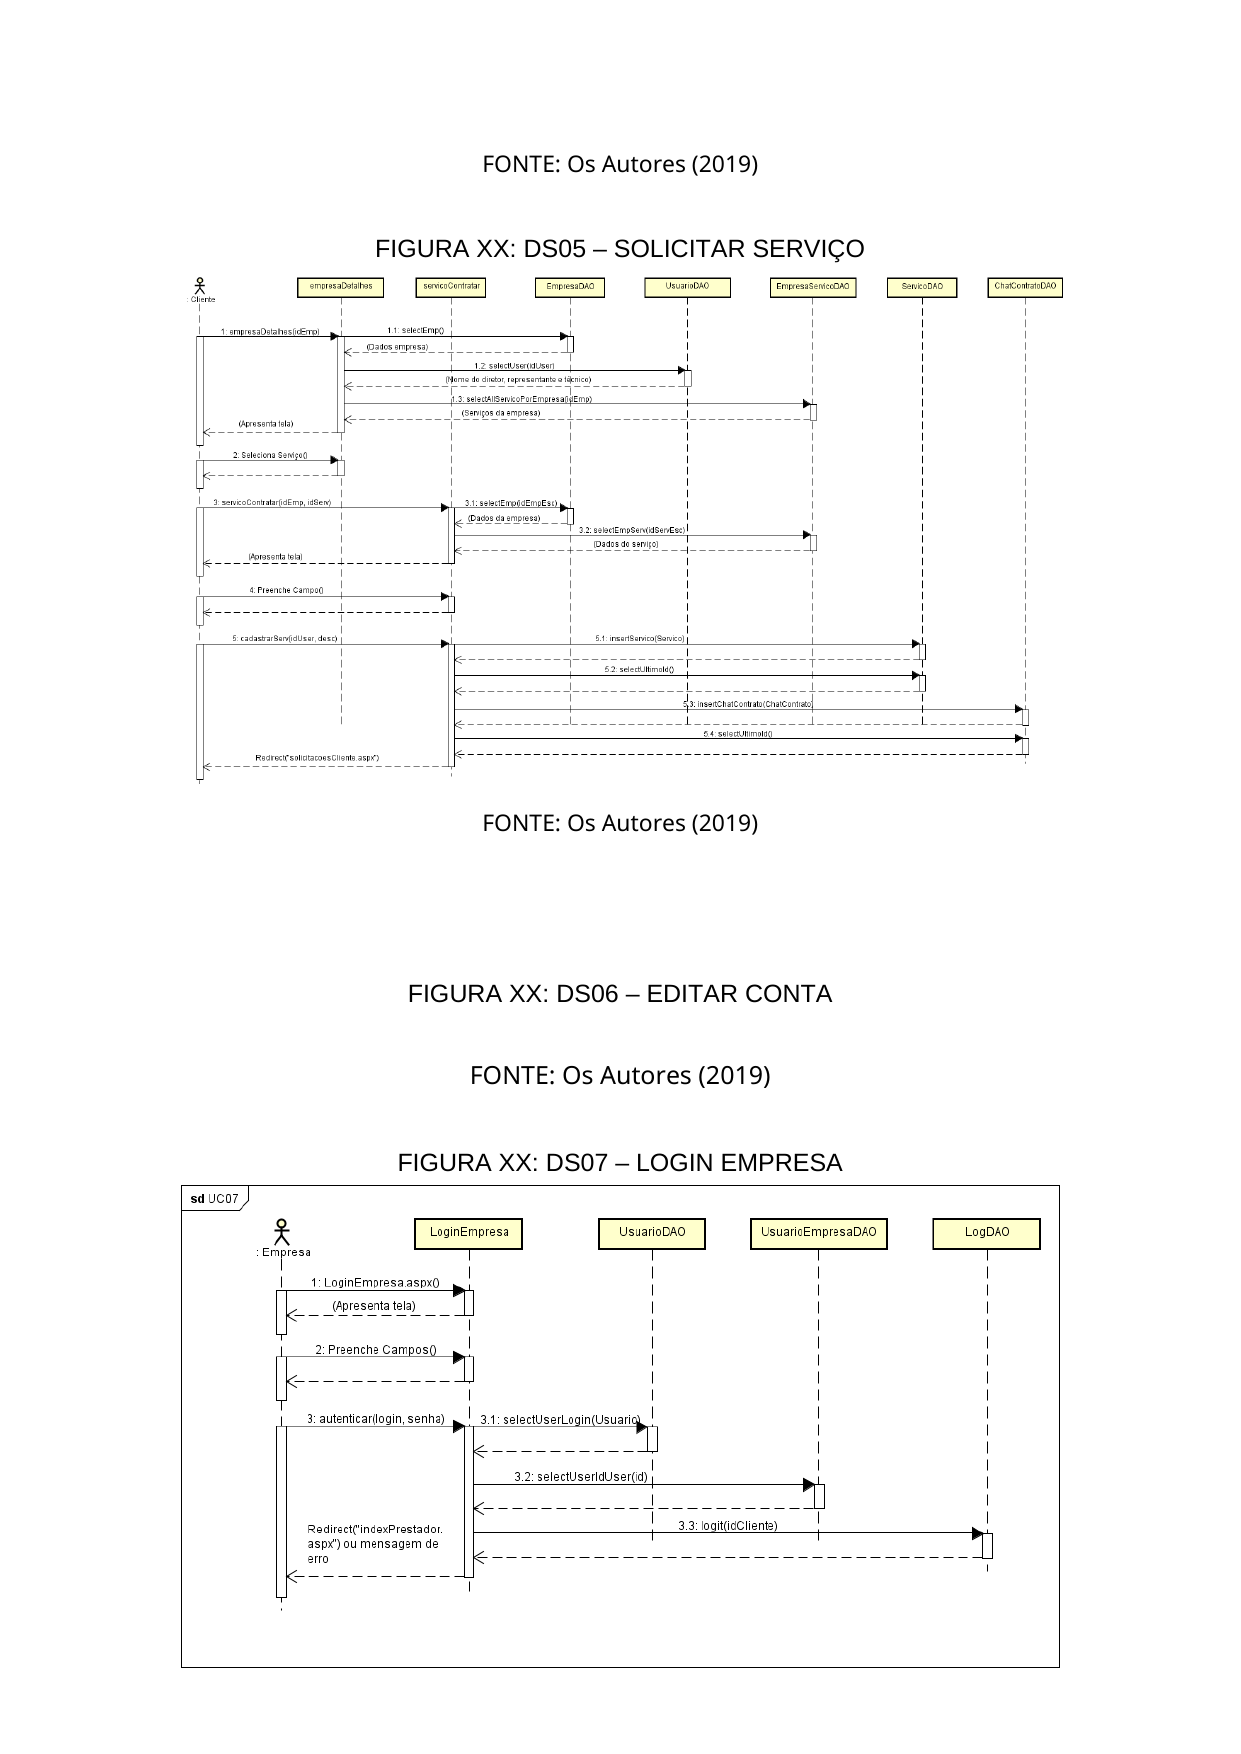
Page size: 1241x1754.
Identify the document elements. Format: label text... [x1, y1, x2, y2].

text FIGURA XX: DS05 – SOLICITAR SERVIÇO [177, 234, 1063, 263]
picture [177, 1182, 1063, 1671]
text FONTE: Os Autores (2019) [177, 1057, 1063, 1091]
text FIGURA XX: DS06 – EDITAR CONTA [177, 979, 1063, 1008]
text FIGURA XX: DS07 – LOGIN EMPRESA [177, 1147, 1063, 1176]
picture [181, 271, 1068, 784]
text FONTE: Os Autores (2019) [177, 148, 1063, 179]
